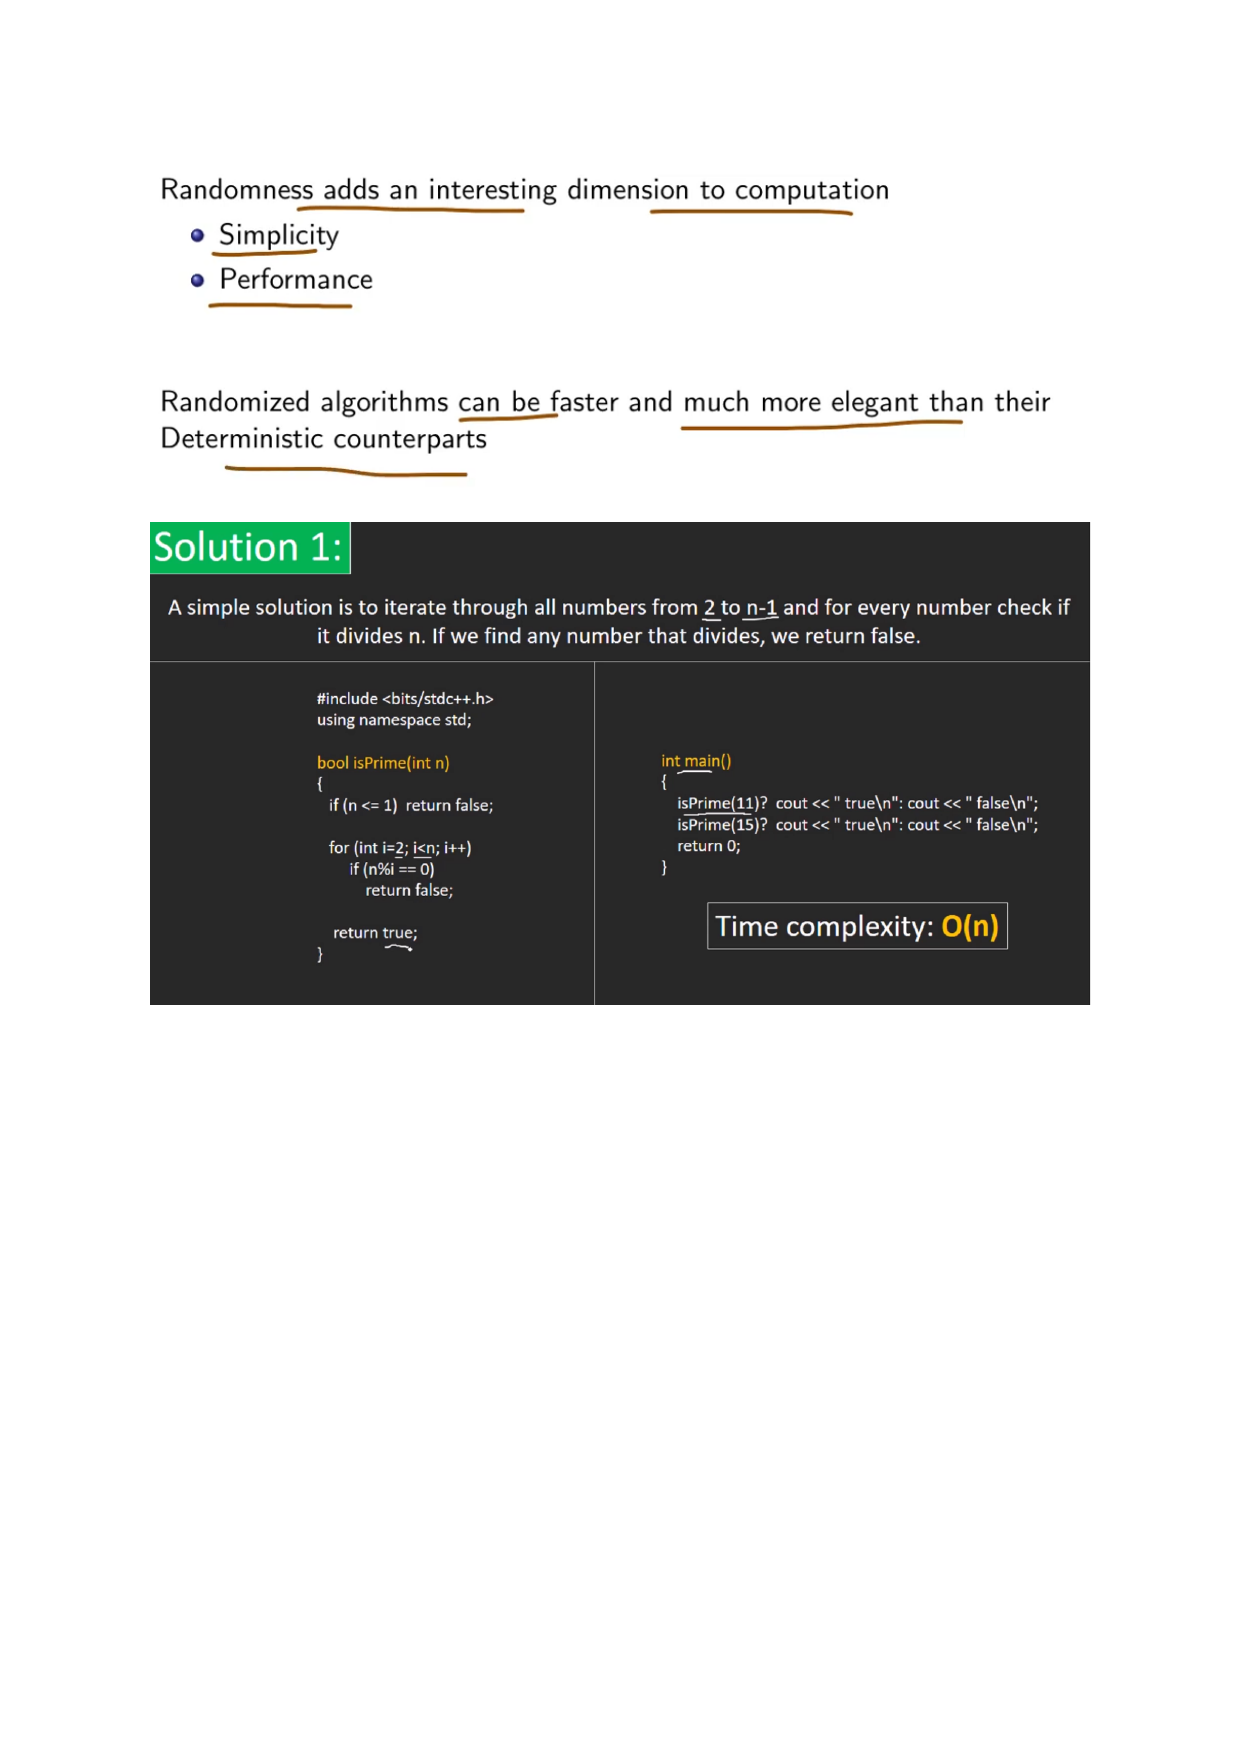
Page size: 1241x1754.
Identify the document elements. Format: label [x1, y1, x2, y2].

picture [150, 522, 1091, 1005]
picture [150, 150, 1091, 504]
